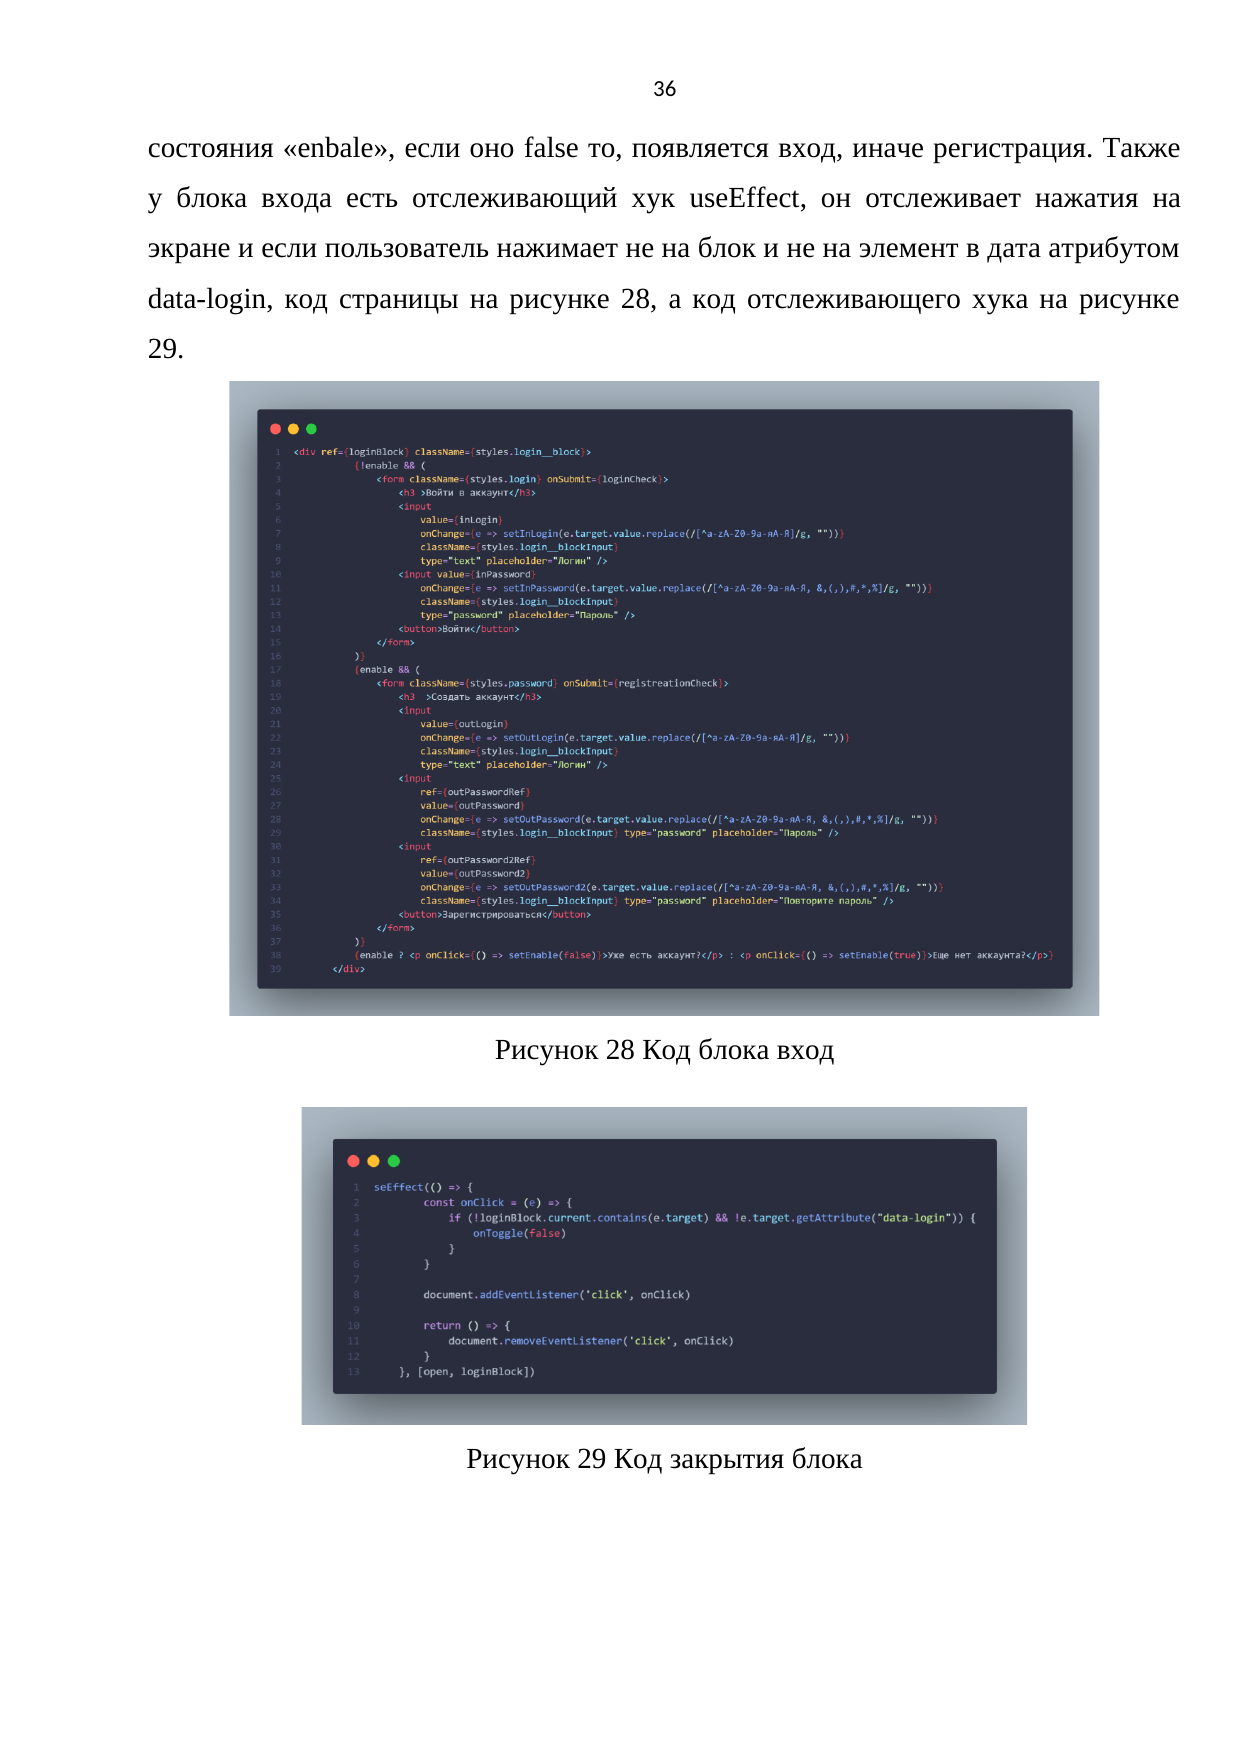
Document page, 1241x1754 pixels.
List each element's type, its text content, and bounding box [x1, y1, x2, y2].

picture [229, 381, 1100, 1016]
text Рисунок 29 Код закрытия блока [148, 1441, 1181, 1474]
picture [301, 1107, 1028, 1425]
text Рисунок 28 Код блока вход [148, 1032, 1181, 1066]
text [148, 130, 1181, 364]
